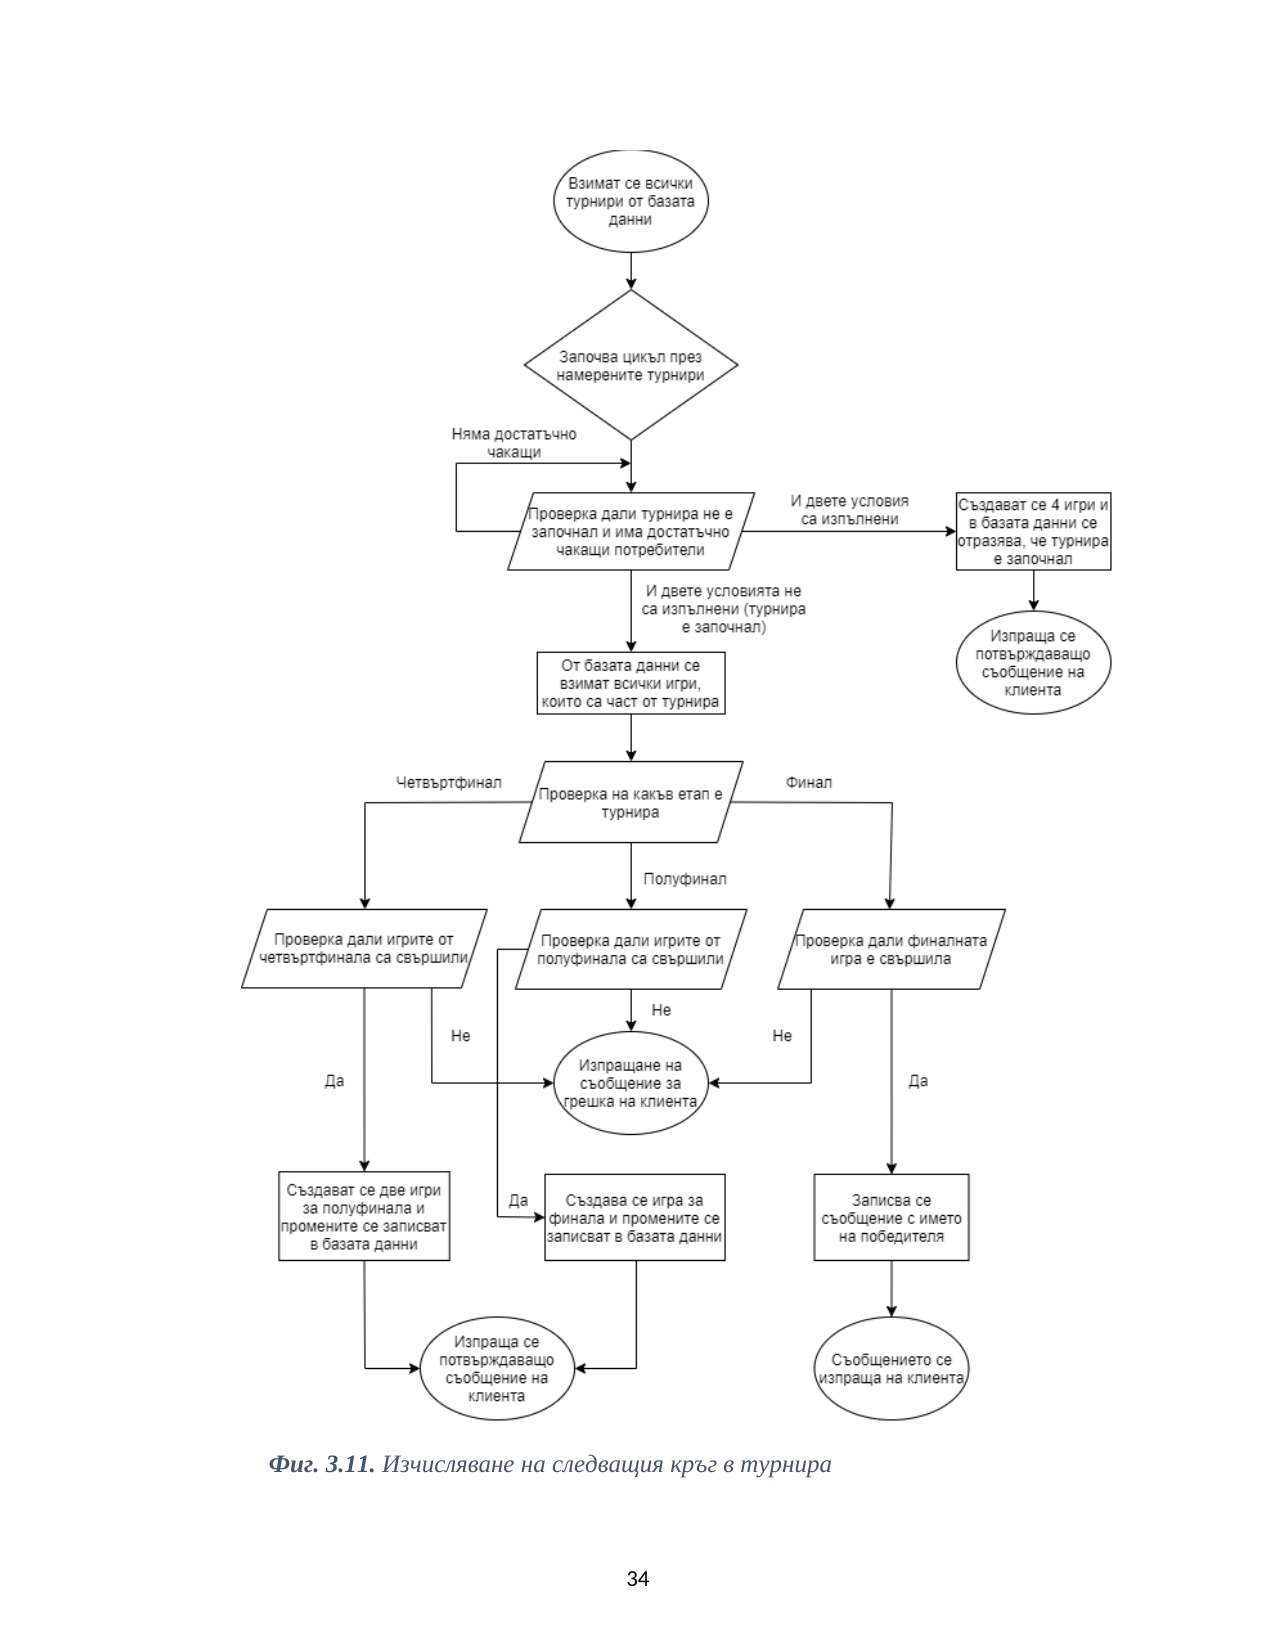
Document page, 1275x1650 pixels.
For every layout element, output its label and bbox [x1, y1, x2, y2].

picture [241, 150, 1113, 1422]
